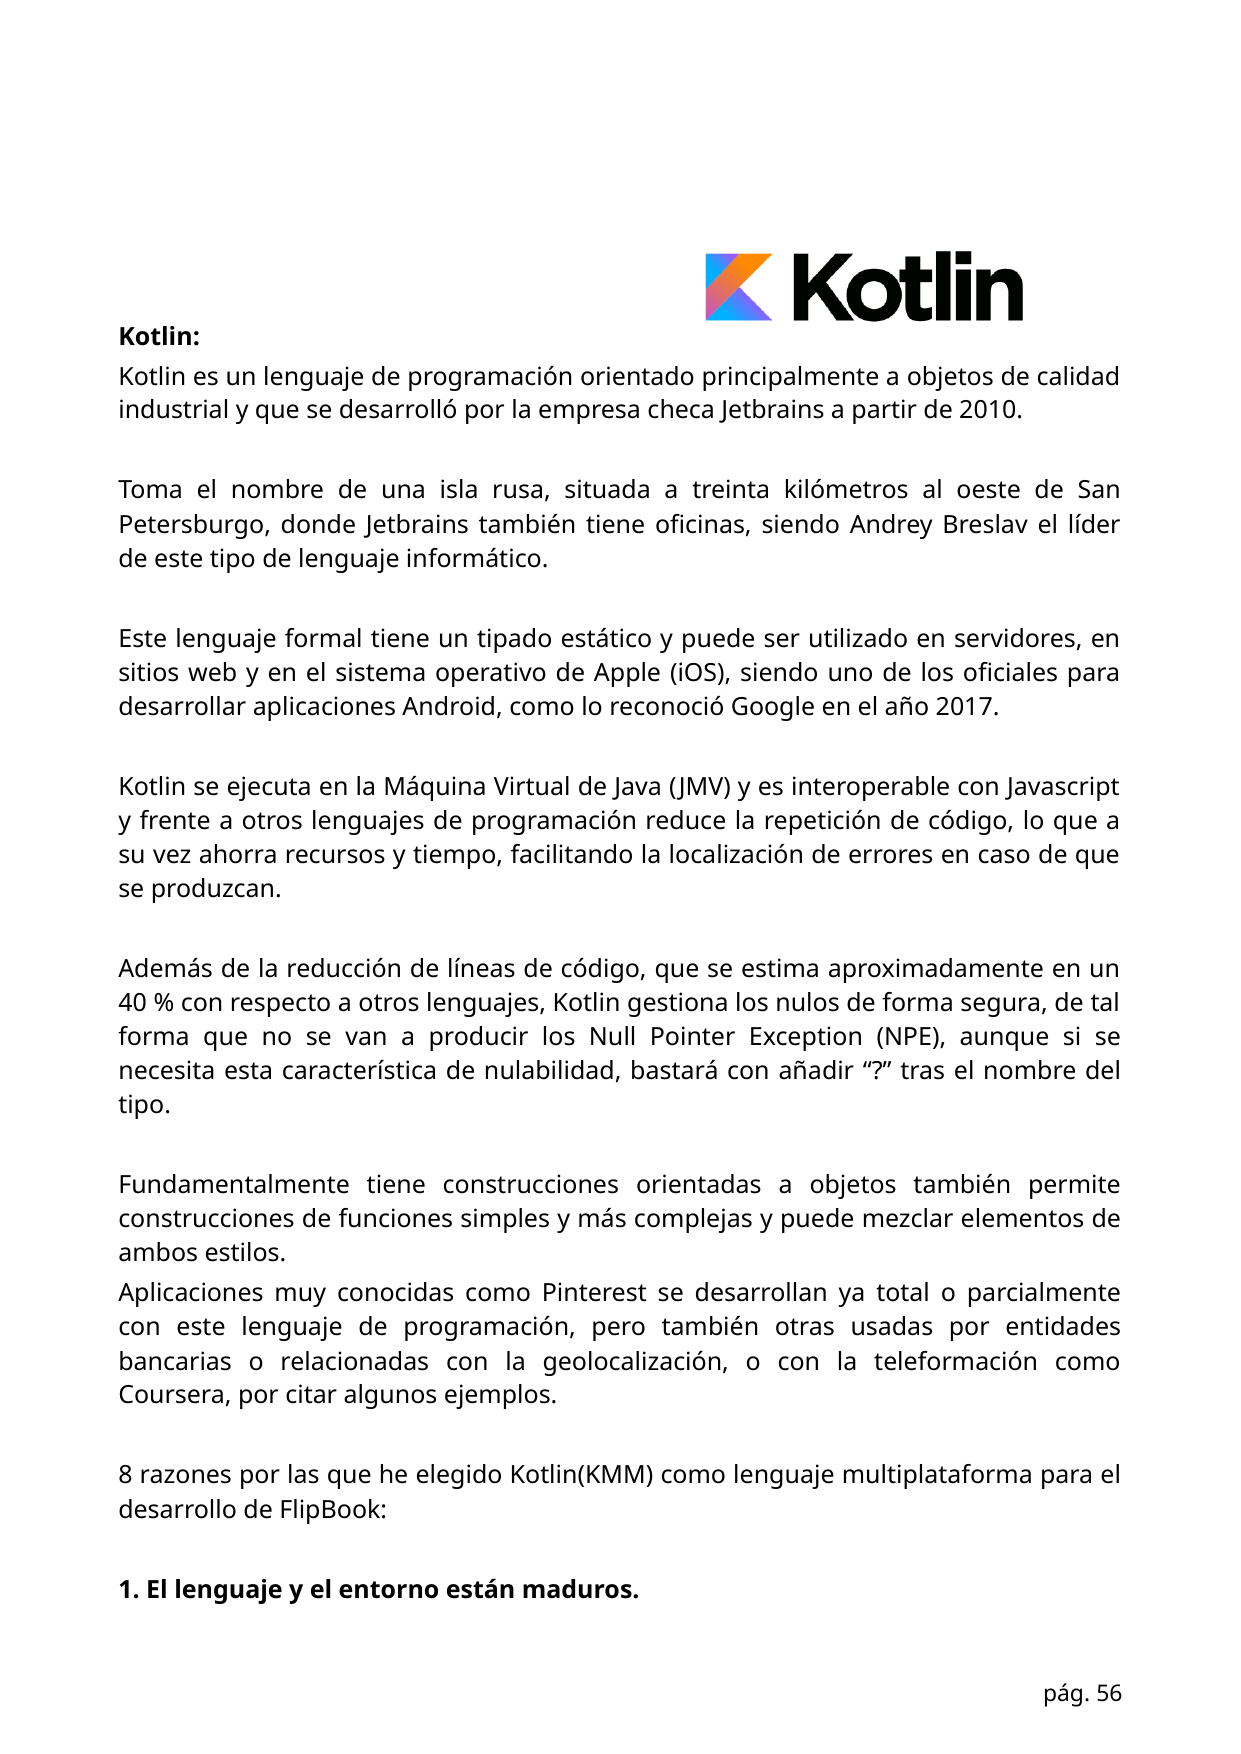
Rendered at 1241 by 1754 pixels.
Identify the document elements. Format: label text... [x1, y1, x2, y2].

text 8 razones por las que he elegido Kotlin(KMM) como lenguaje multiplataforma para el desarrollo de FlipBook: [118, 1457, 1122, 1525]
text Kotlin es un lenguaje de programación orientado principalmente a objetos de calidad industrial y que se desarrolló por la empresa checa Jetbrains a partir de 2010. [118, 358, 1122, 426]
text Además de la reducción de líneas de código, que se estima aproximadamente en un 40 % con respecto a otros lenguajes, Kotlin gestiona los nulos de forma segura, de tal forma que no se van a producir los Null Pointer Exception (NPE), aunque si se necesita esta característica de nulabilidad, bastará con añadir “?” tras el nombre del tipo. [118, 951, 1122, 1121]
text Aplicaciones muy conocidas como Pinterest se desarrollan ya total o parcialmente con este lenguaje de programación, pero también otras usadas por entidades bancarias o relacionadas con la geolocalización, o con la teleformación como Coursera, por citar algunos ejemplos. [118, 1275, 1122, 1411]
text Kotlin: [118, 318, 1122, 352]
text Kotlin se ejecuta en la Máquina Virtual de Java (JMV) y es interoperable con Javascript y frente a otros lenguajes de programación reduce la repetición de código, lo que a su vez ahorra recursos y tiempo, facilitando la localización de errores en caso de que se produzcan. [118, 768, 1122, 905]
picture [686, 230, 1048, 334]
text Este lenguaje formal tiene un tipado estático y puede ser utilizado en servidores, en sitios web y en el sistema operativo de Apple (iOS), siendo uno de los oficiales para desarrollar aplicaciones Android, como lo reconoció Google en el año 2017. [118, 620, 1122, 722]
text Fundamentalmente tiene construcciones orientadas a objetos también permite construcciones de funciones simples y más complejas y puede mezclar elementos de ambos estilos. [118, 1167, 1122, 1269]
text Toma el nombre de una isla rusa, situada a treinta kilómetros al oeste de San Petersburgo, donde Jetbrains también tiene oficinas, siendo Andrey Breslav el líder de este tipo de lenguaje informático. [118, 472, 1122, 574]
text 1. El lenguaje y el entorno están maduros. [118, 1571, 1122, 1605]
